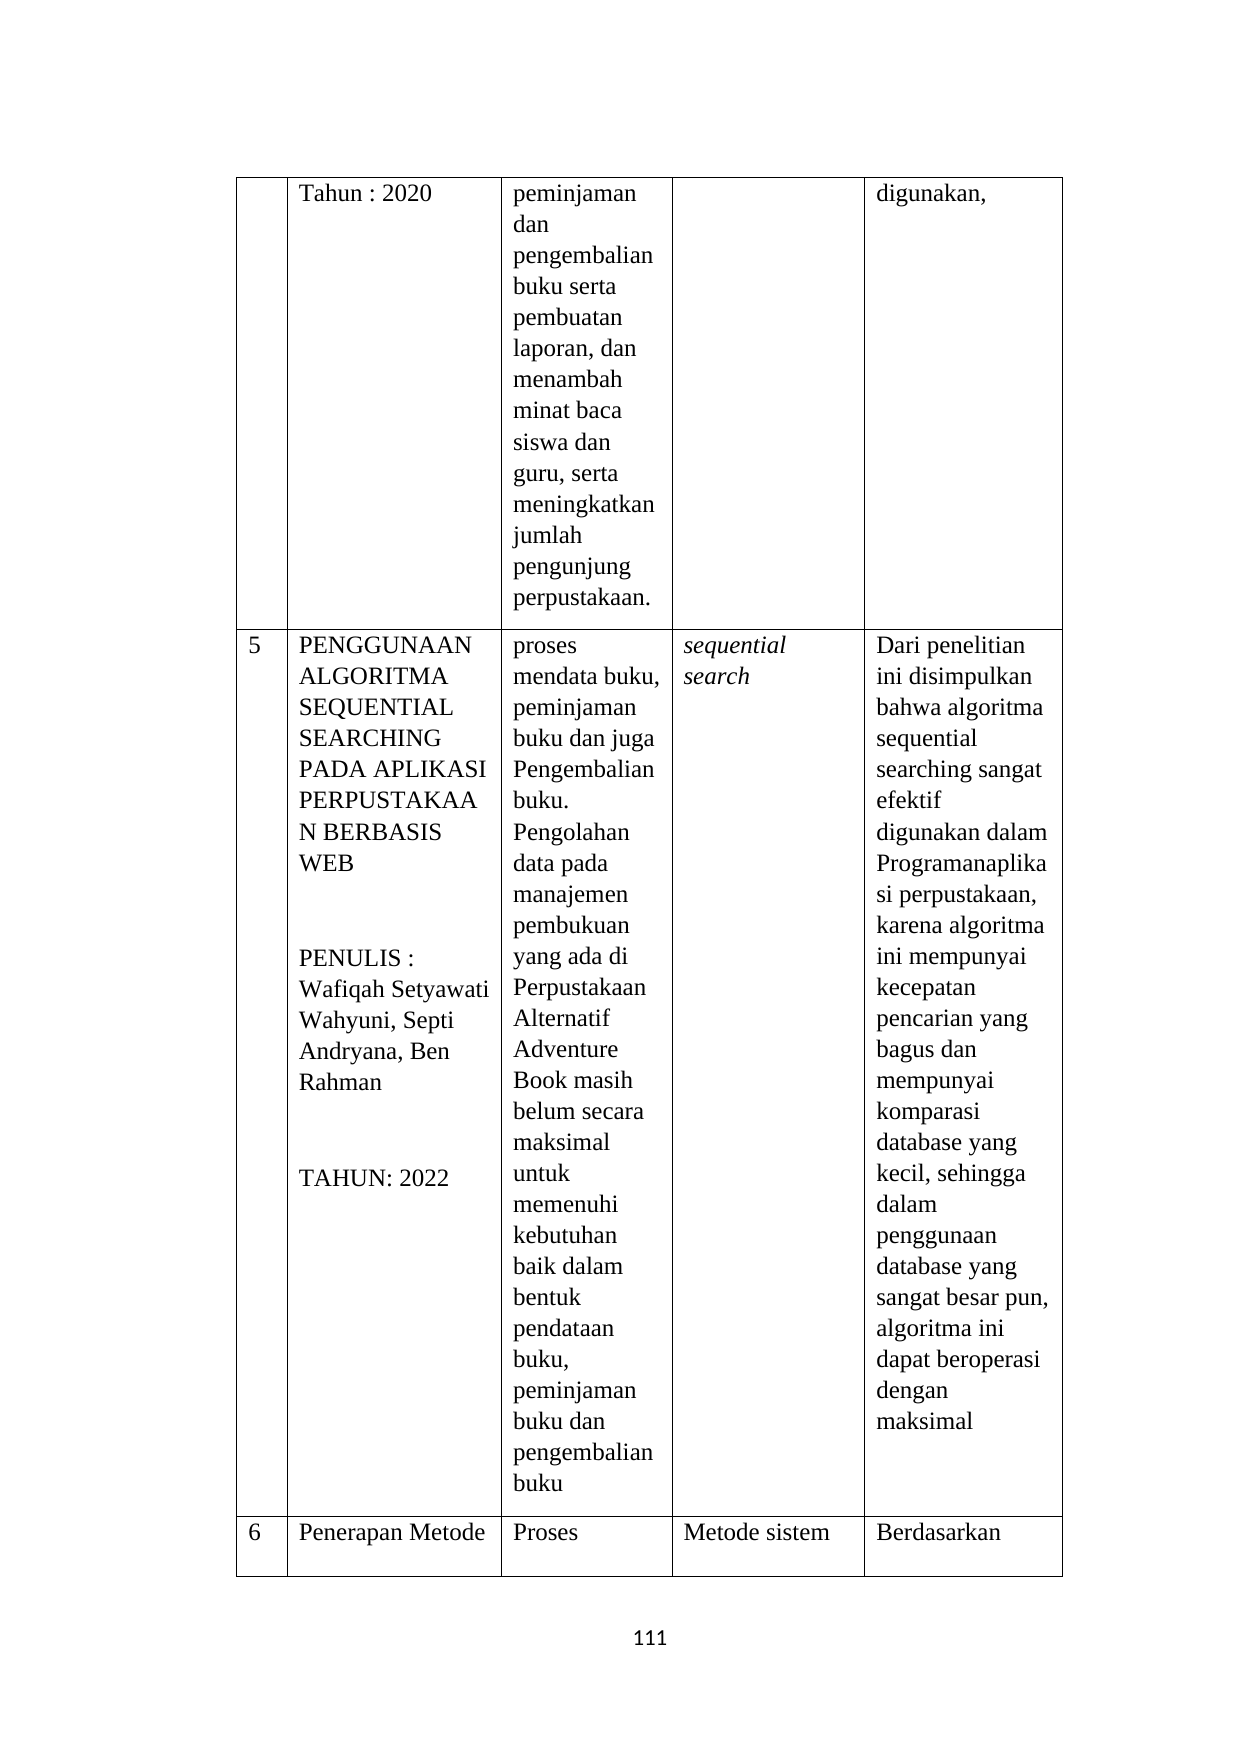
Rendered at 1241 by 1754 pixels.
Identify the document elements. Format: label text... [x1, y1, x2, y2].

table_cell 5 [237, 630, 287, 1516]
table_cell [673, 178, 864, 629]
table_cell 6 [237, 1517, 287, 1576]
table_cell Dari penelitian ini disimpulkan bahwa algoritma sequential searching sangat efektif digunakan dalam Programanaplikasi perpustakaan, karena algoritma ini mempunyai kecepatan pencarian yang bagus dan mempunyai komparasi database yang kecil, sehingga dalam penggunaan database yang sangat besar pun, algoritma ini dapat beroperasi dengan maksimal [865, 630, 1062, 1516]
table_cell sequential search [673, 630, 864, 1516]
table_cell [502, 1517, 672, 1576]
table_cell proses mendata buku, peminjaman buku dan juga Pengembalian buku. Pengolahan data pada manajemen pembukuan yang ada di Perpustakaan Alternatif Adventure Book masih belum secara maksimal untuk memenuhi kebutuhan baik dalam bentuk pendataan buku, peminjaman buku dan pengembalian buku [502, 630, 672, 1516]
table_cell PENGGUNAAN ALGORITMA SEQUENTIAL SEARCHING PADA APLIKASI PERPUSTAKAAN BERBASIS WEB PENULIS : Wafiqah Setyawati Wahyuni, Septi Andryana, Ben Rahman TAHUN: 2022 [288, 630, 501, 1516]
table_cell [502, 178, 672, 629]
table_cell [865, 1517, 1062, 1576]
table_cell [288, 1517, 501, 1576]
table_cell 4 [237, 178, 287, 629]
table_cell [865, 178, 1062, 629]
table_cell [673, 1517, 864, 1576]
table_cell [288, 178, 501, 629]
